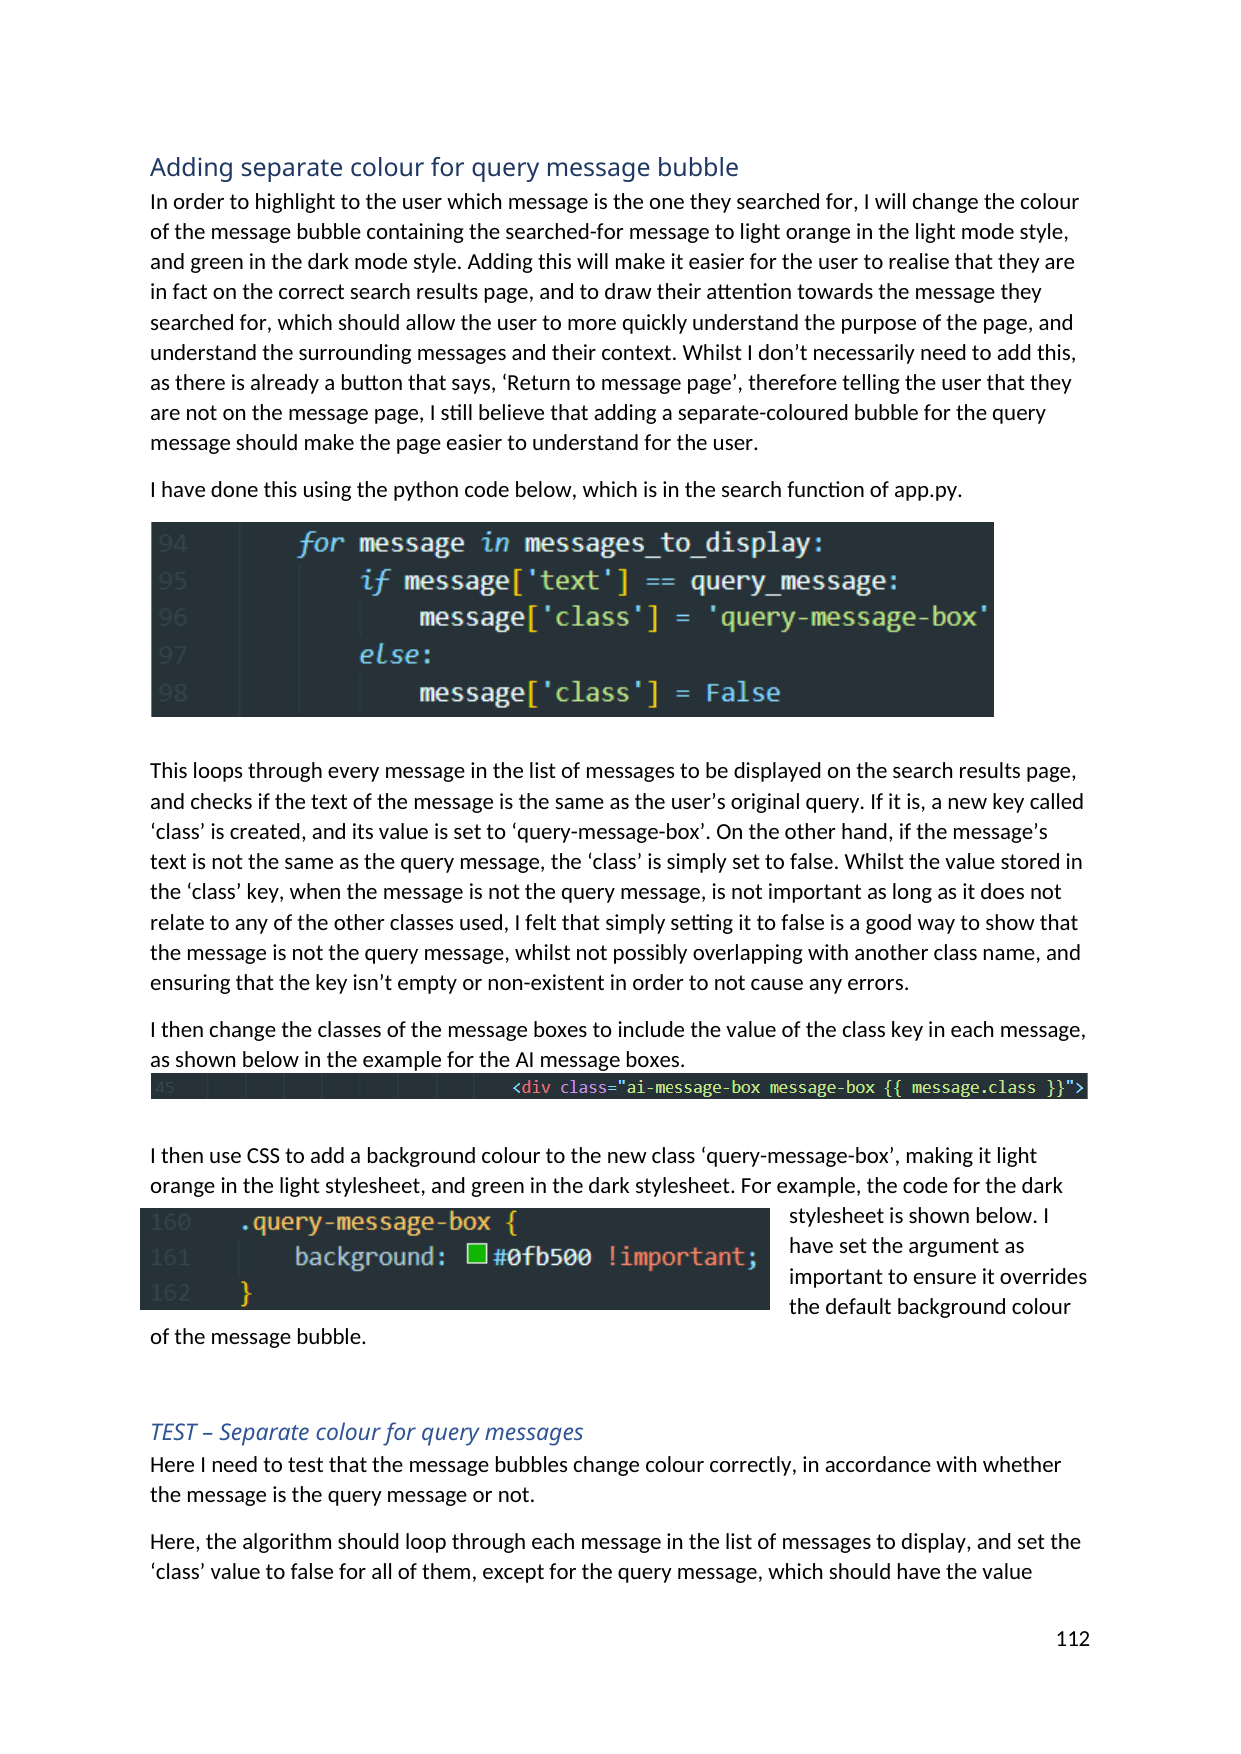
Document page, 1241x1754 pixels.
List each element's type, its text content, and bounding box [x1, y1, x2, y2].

text I then change the classes of the message boxes to include the value of the class key in each message, as shown below in the example for the AI message boxes. [150, 1015, 1090, 1073]
picture [150, 522, 993, 716]
text Here I need to test that the message bubbles change colour correctly, in accordance with whether the message is the query message or not. [150, 1450, 1090, 1508]
subtitle Adding separate colour for query message bubble [150, 150, 1090, 184]
text This loops through every message in the list of messages to be displayed on the search results page, and checks if the text of the message is the same as the user’s original query. If it is, a new key called ‘class’ is created, and its value is set to ‘query-message-box’. On the other hand, if the message’s text is not the same as the query message, the ‘class’ is simply set to false. Whilst the value stored in the ‘class’ key, when the message is not the query message, is not important as long as it does not relate to any of the other classes used, I felt that simply setting it to false is a good way to show that the message is not the query message, whilst not possibly overlapping with another class name, and ensuring that the key isn’t empty or non-existent in order to not cause any errors. [150, 757, 1090, 996]
text In order to highlight to the user which message is the one they searched for, I will change the colour of the message bubble containing the searched-for message to light orange in the light mode style, and green in the dark mode style. Adding this will make it easier for the user to realise that they are in fact on the correct search results page, and to draw their attention towards the message they searched for, which should allow the user to more quickly understand the purpose of the page, and understand the surrounding messages and their context. Whilst I don’t necessarily need to add this, as there is already a button that says, ‘Return to message page’, therefore telling the user that they are not on the message page, I still believe that adding a separate-coloured bubble for the query message should make the page easier to understand for the user. [150, 187, 1090, 456]
picture [150, 1073, 1087, 1099]
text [150, 1527, 1090, 1585]
text I have done this using the python code below, which is in the search function of app.py. [150, 475, 1090, 503]
picture [138, 1208, 770, 1308]
subtitle TEST – Separate colour for query messages [150, 1416, 1090, 1447]
